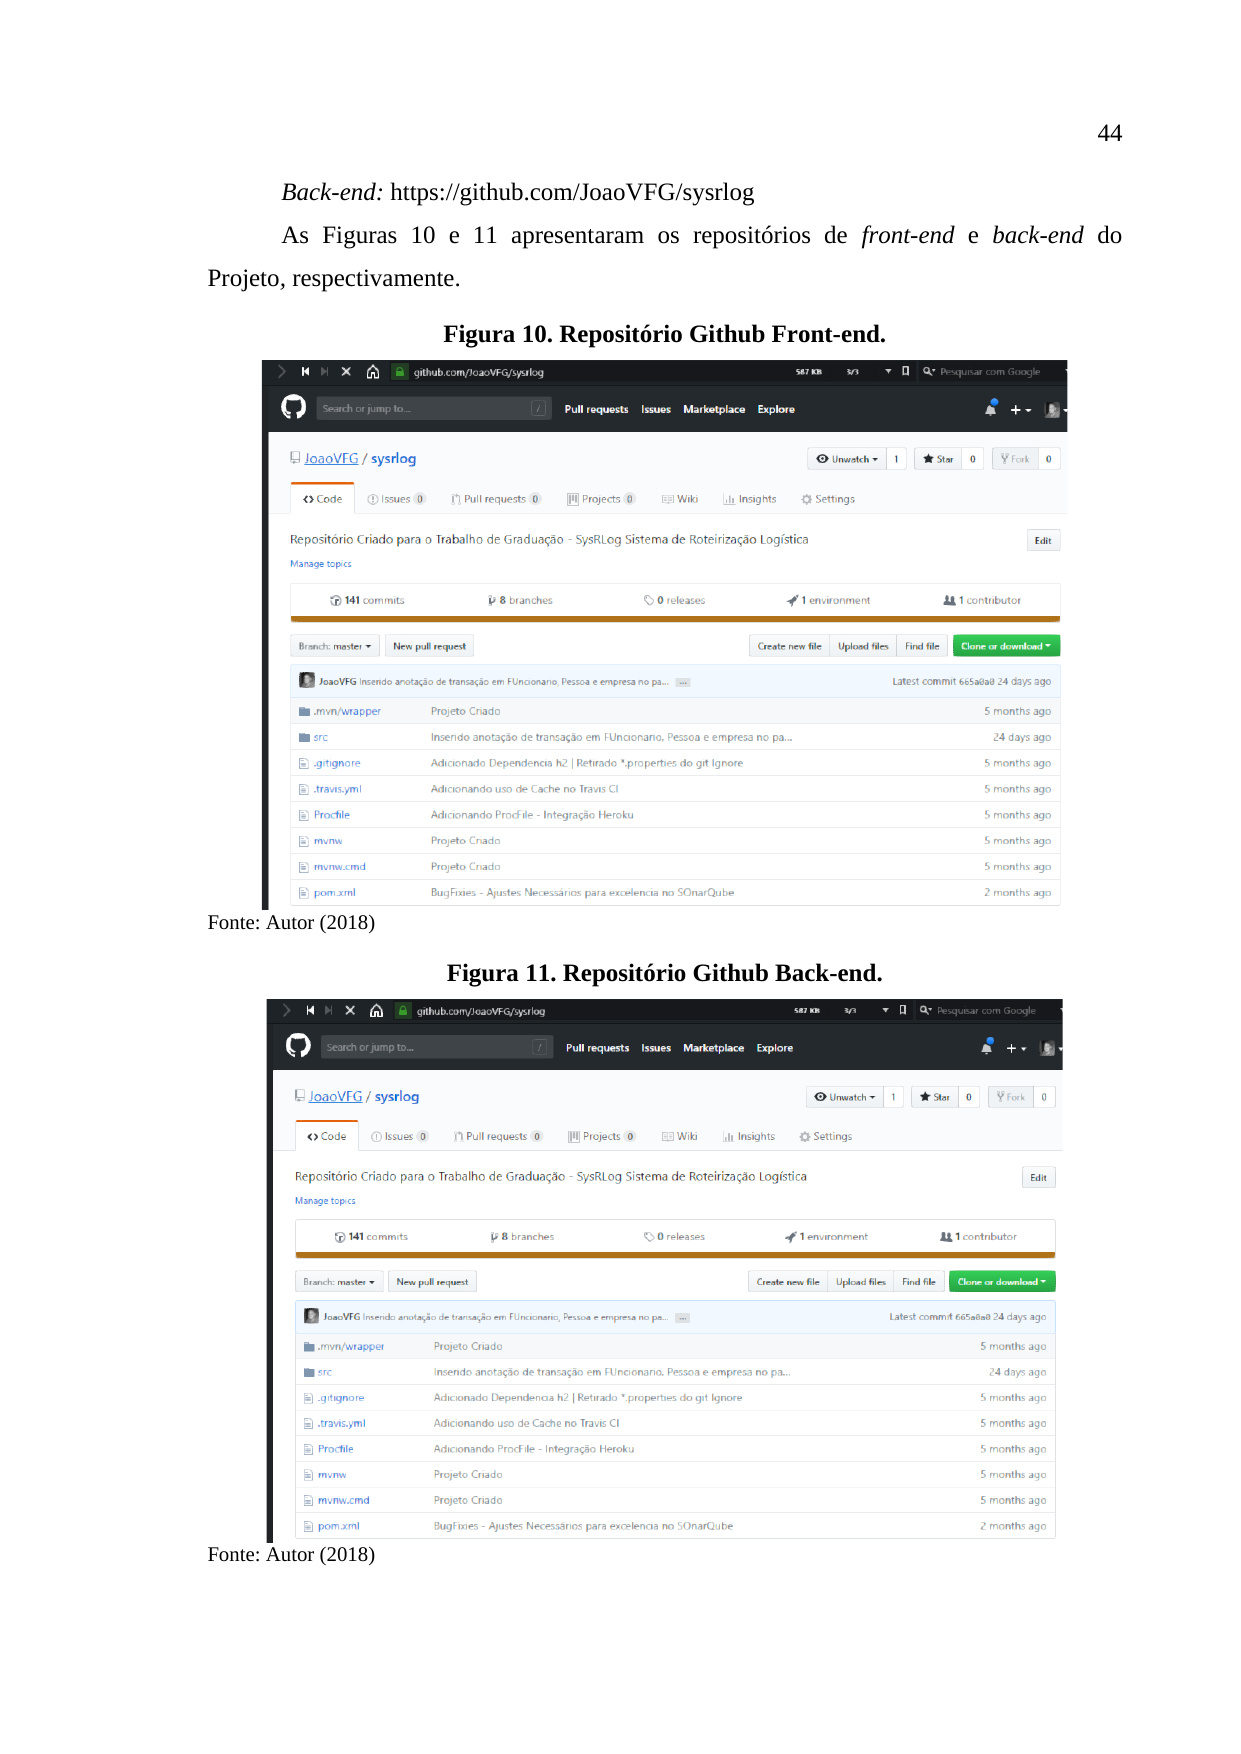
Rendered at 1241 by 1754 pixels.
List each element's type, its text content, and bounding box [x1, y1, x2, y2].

picture [261, 360, 1068, 910]
text Fonte: Autor (2018) [207, 910, 1122, 934]
text Figura 10. Repositório Github Front-end. [207, 319, 1122, 348]
text As Figuras 10 e 11 apresentaram os repositórios de front-end e back-end do Projeto, respectivamente. [207, 220, 1122, 292]
text Fonte: Autor (2018) [207, 1542, 1122, 1566]
picture [266, 999, 1063, 1543]
text Figura 11. Repositório Github Back-end. [207, 958, 1122, 987]
text Back-end: https://github.com/JoaoVFG/sysrlog [207, 177, 1122, 206]
